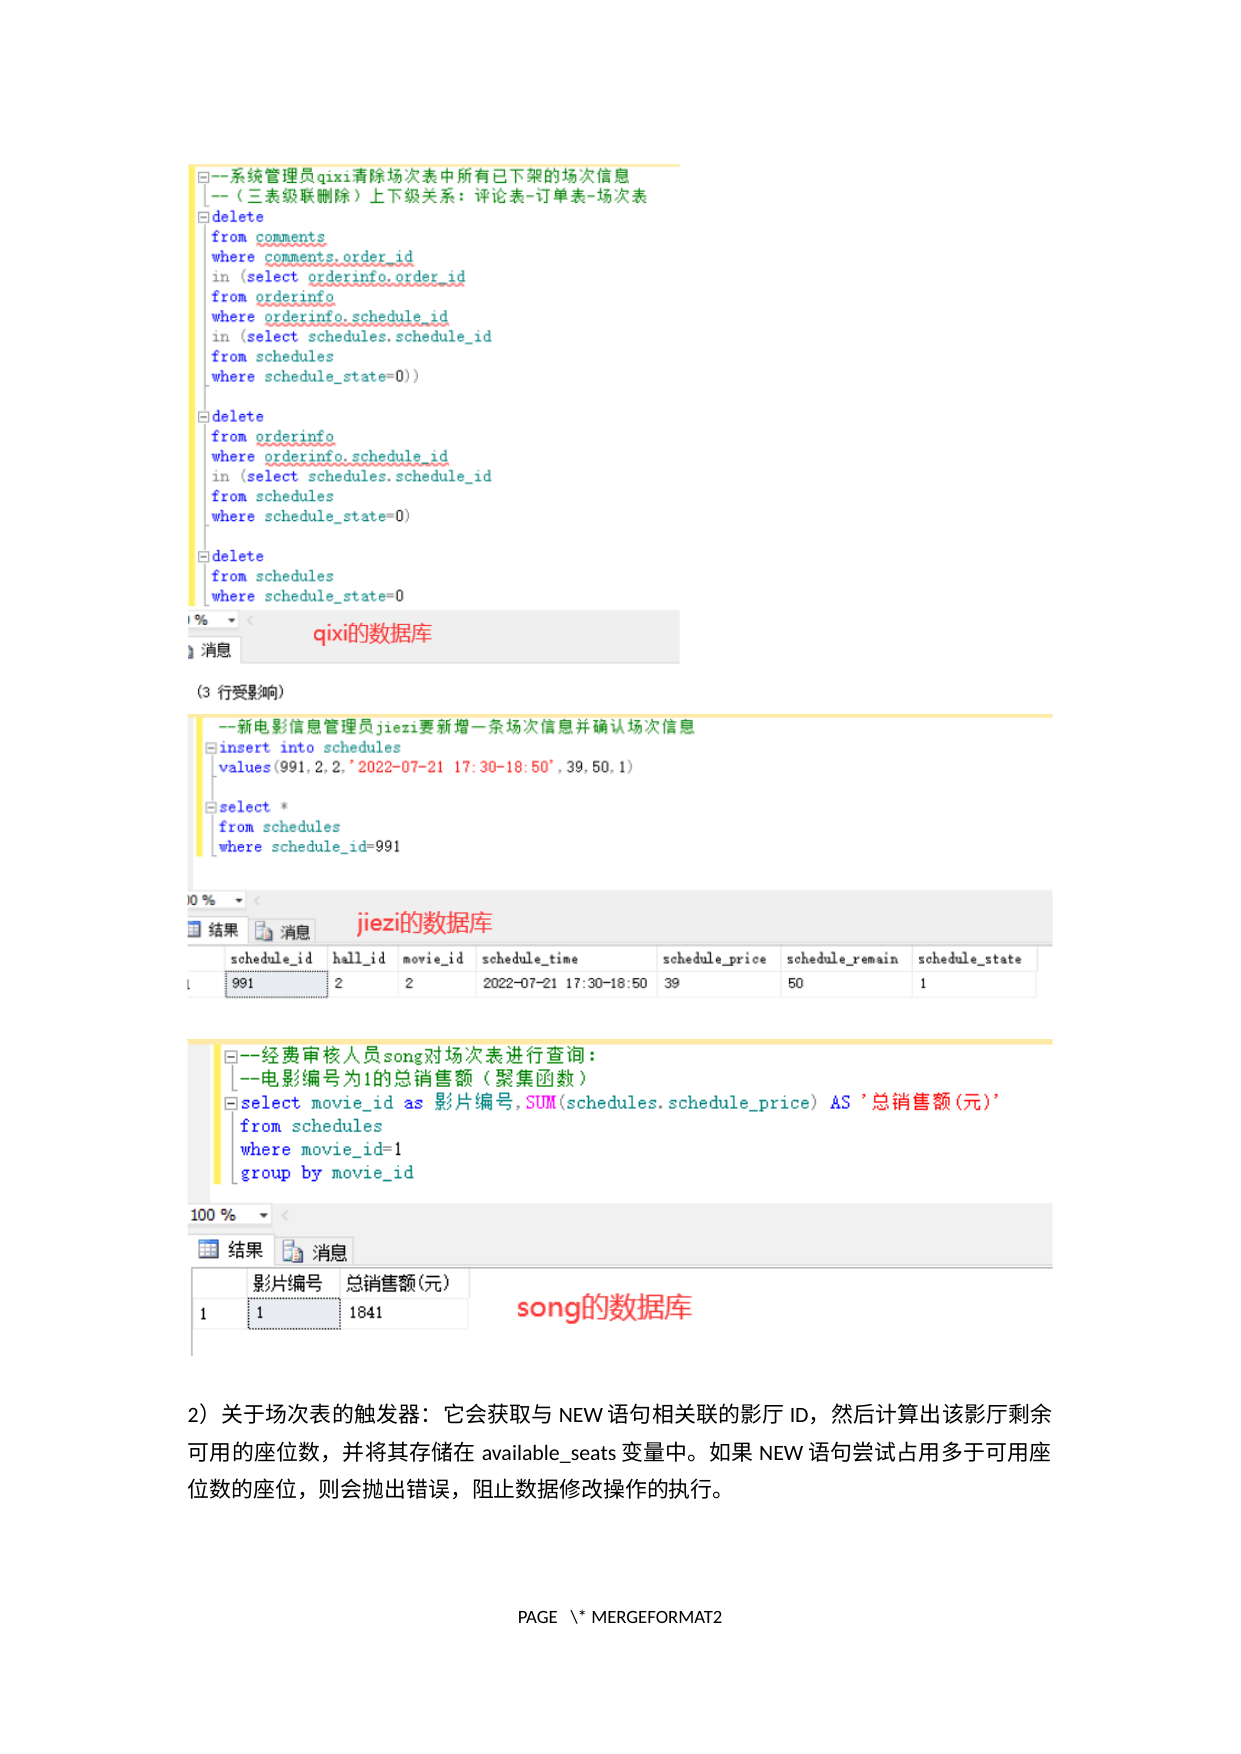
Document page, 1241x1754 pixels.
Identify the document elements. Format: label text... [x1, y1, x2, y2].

picture [187, 714, 1053, 1016]
picture [187, 162, 735, 709]
picture [187, 1039, 1053, 1356]
text 2）关于场次表的触发器：它会获取与NEW语句相关联的影厅ID，然后计算出该影厅剩余可用的座位数，并将其存储在available_seats变量中。如果NEW语句尝试占用多于可用座位数的座位，则会抛出错误，阻止数据修改操作的执行。 [187, 1397, 1053, 1504]
